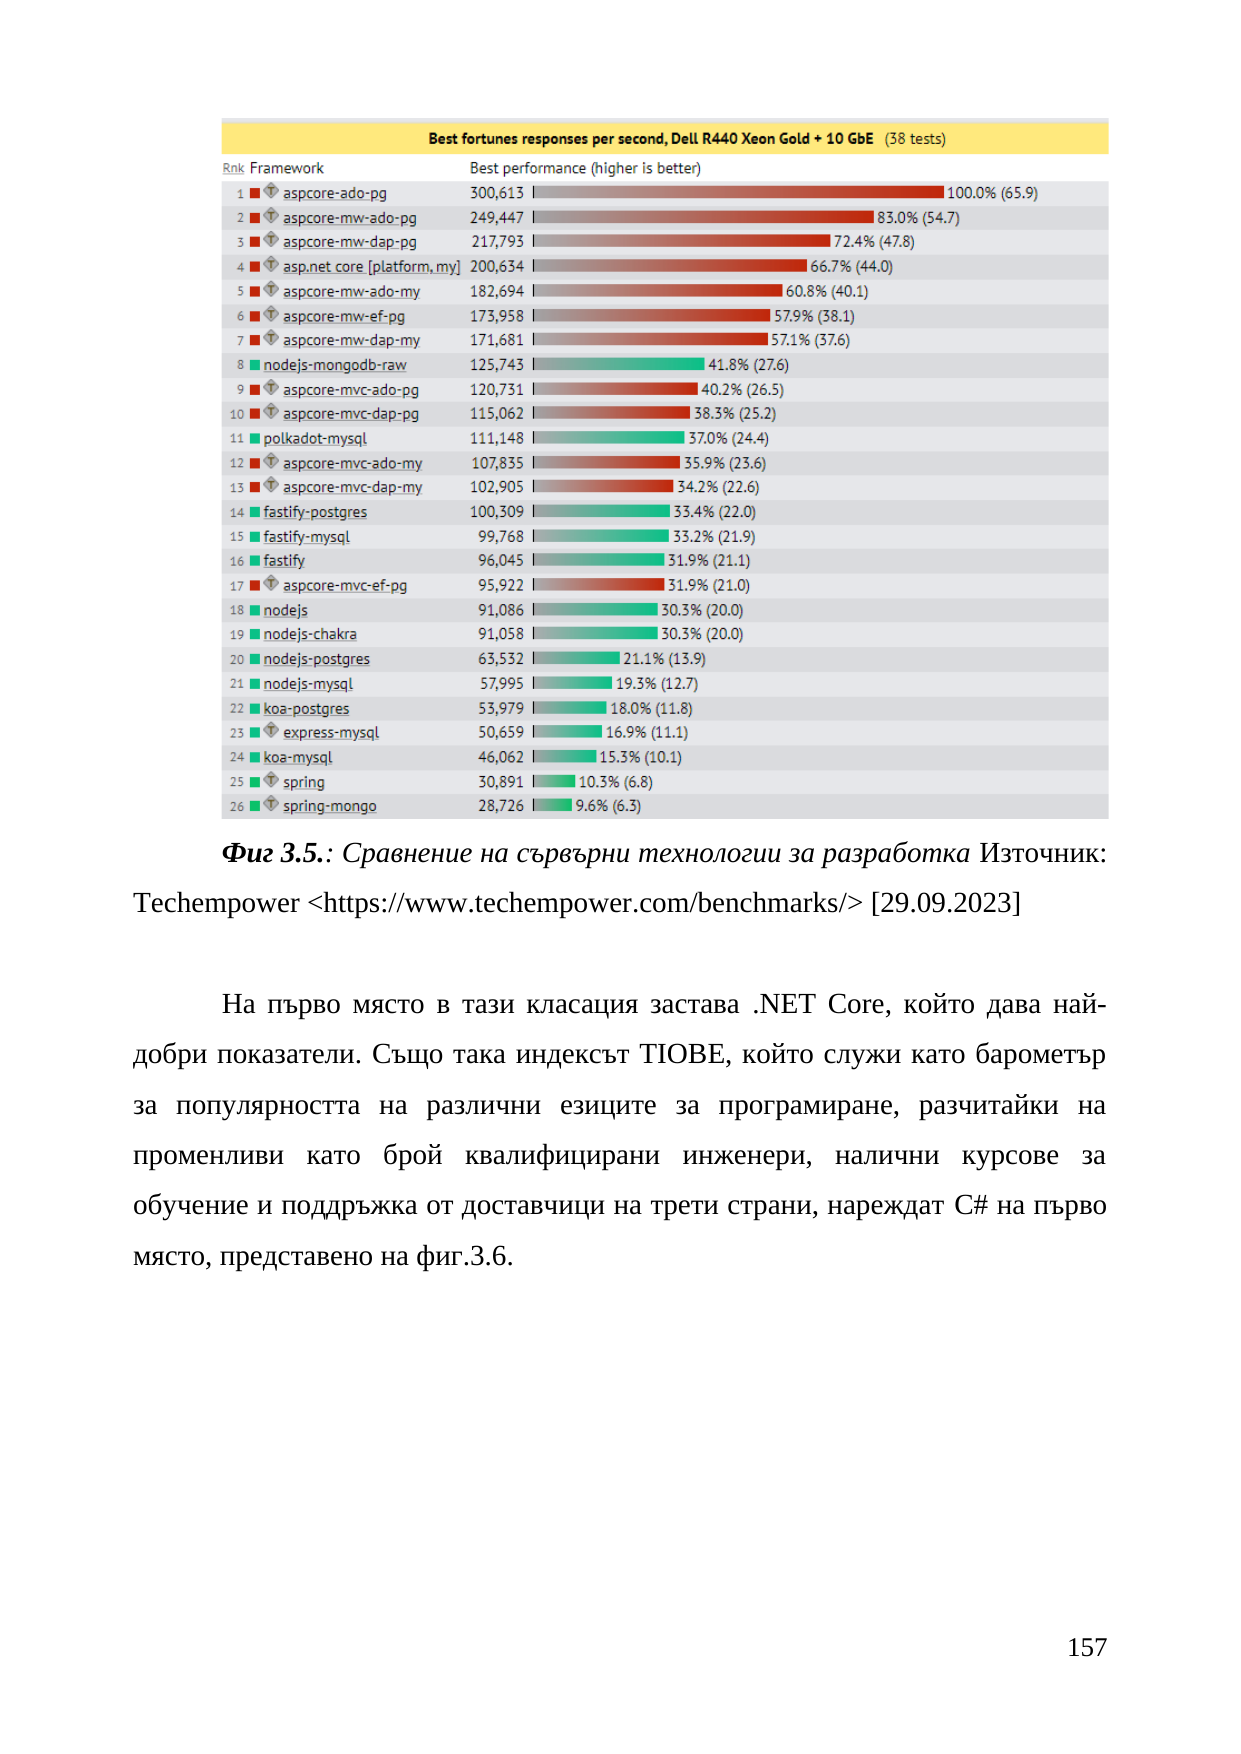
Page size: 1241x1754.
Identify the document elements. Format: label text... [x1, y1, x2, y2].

text На първо място в тази класация застава .NET Core, който дава най-добри показатели. Също така индексът TIOBE, който служи като барометър за популярността на различни езиците за програмиране, разчитайки на променливи като брой квалифицирани инженери, налични курсове за обучение и поддръжка от доставчици на трети страни, нареждат C# на първо място, представено на фиг.3.6. [133, 986, 1107, 1271]
text Фиг 3.5.: Сравнение на сървърни технологии за разработка Източник: Techempower <https://www.techempower.com/benchmarks/> [29.09.2023] [133, 835, 1107, 919]
picture [221, 118, 1109, 819]
